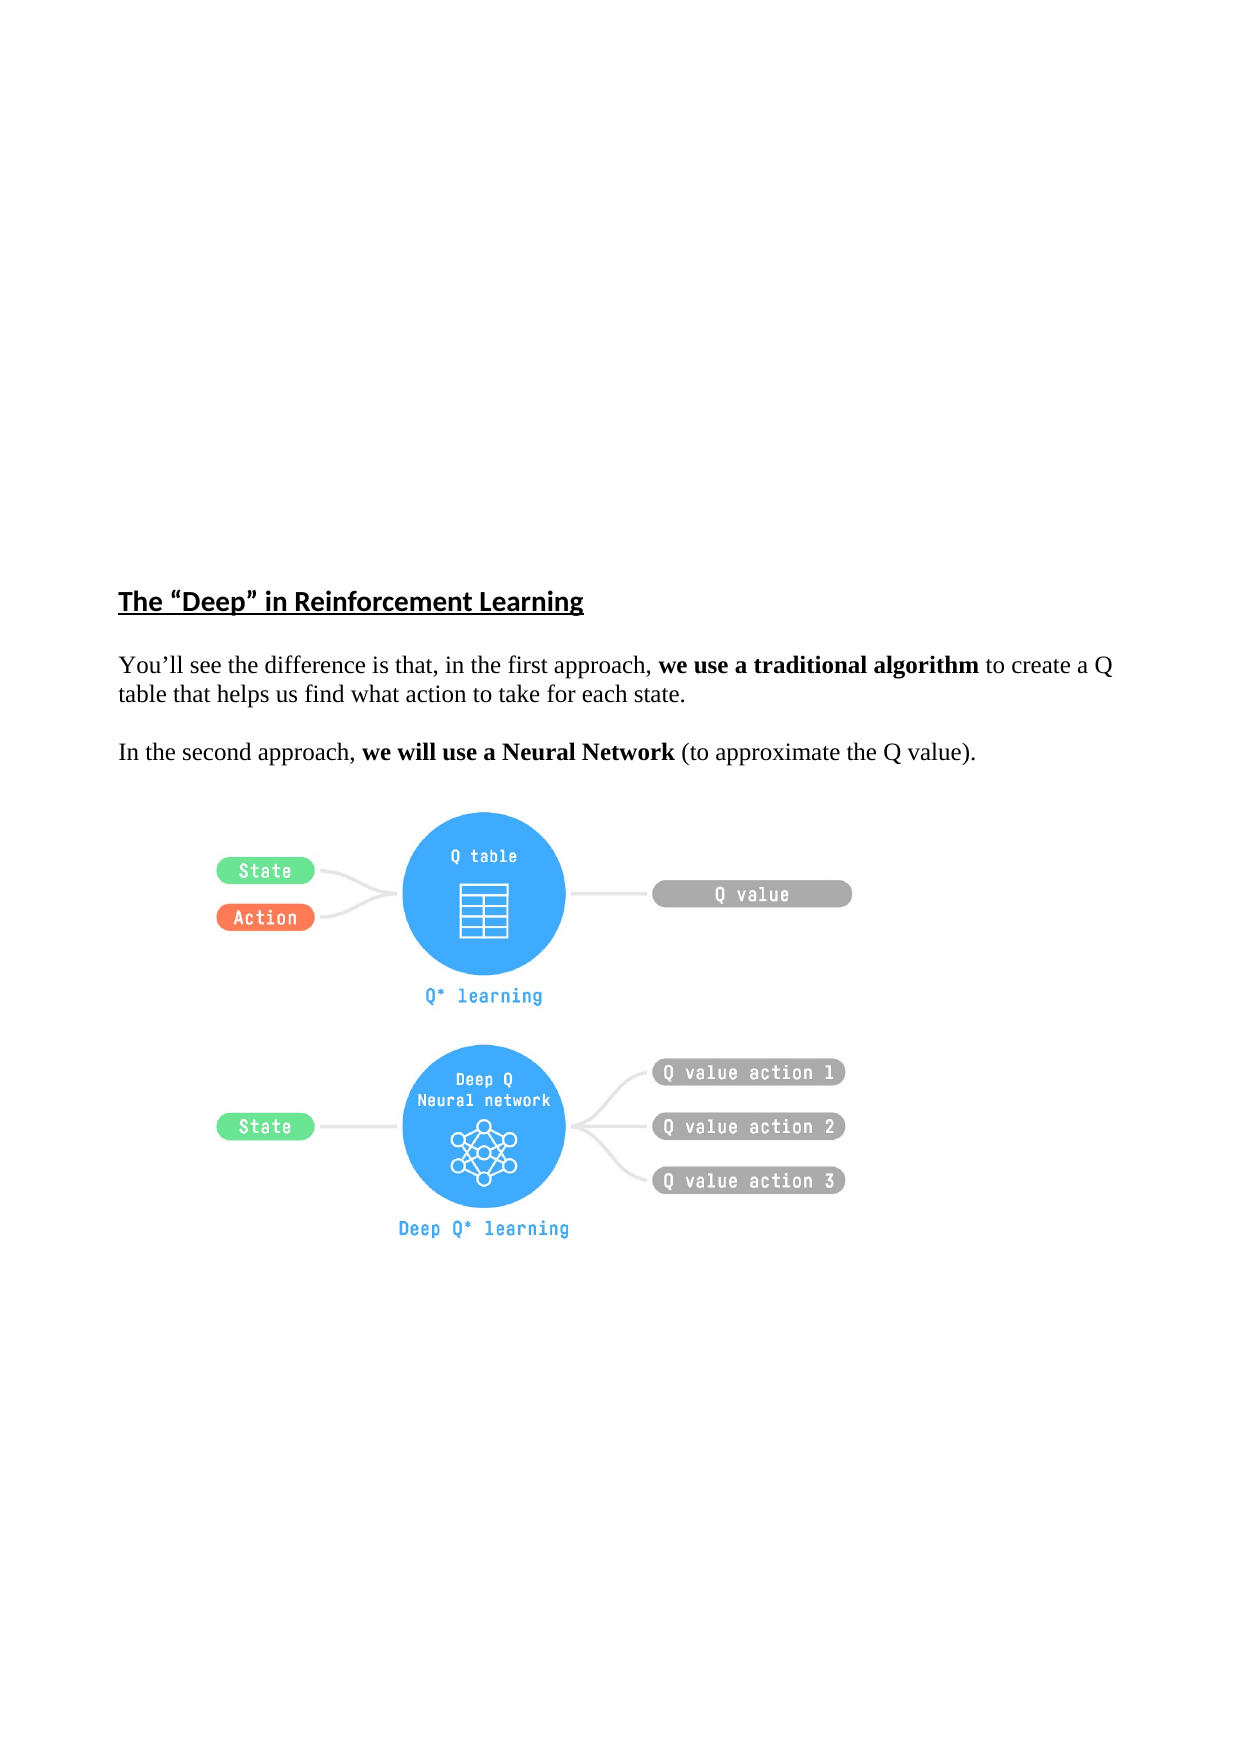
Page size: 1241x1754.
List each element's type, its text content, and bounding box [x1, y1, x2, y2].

text You’ll see the difference is that, in the first approach, we use a traditional algorithm to create a Q table that helps us find what action to take for each state. [118, 650, 1122, 708]
text In the second approach, we will use a Neural Network (to approximate the Q value). [118, 737, 1122, 766]
picture [118, 794, 950, 1262]
subtitle The “Deep” in Reinforcement Learning [118, 583, 1122, 618]
